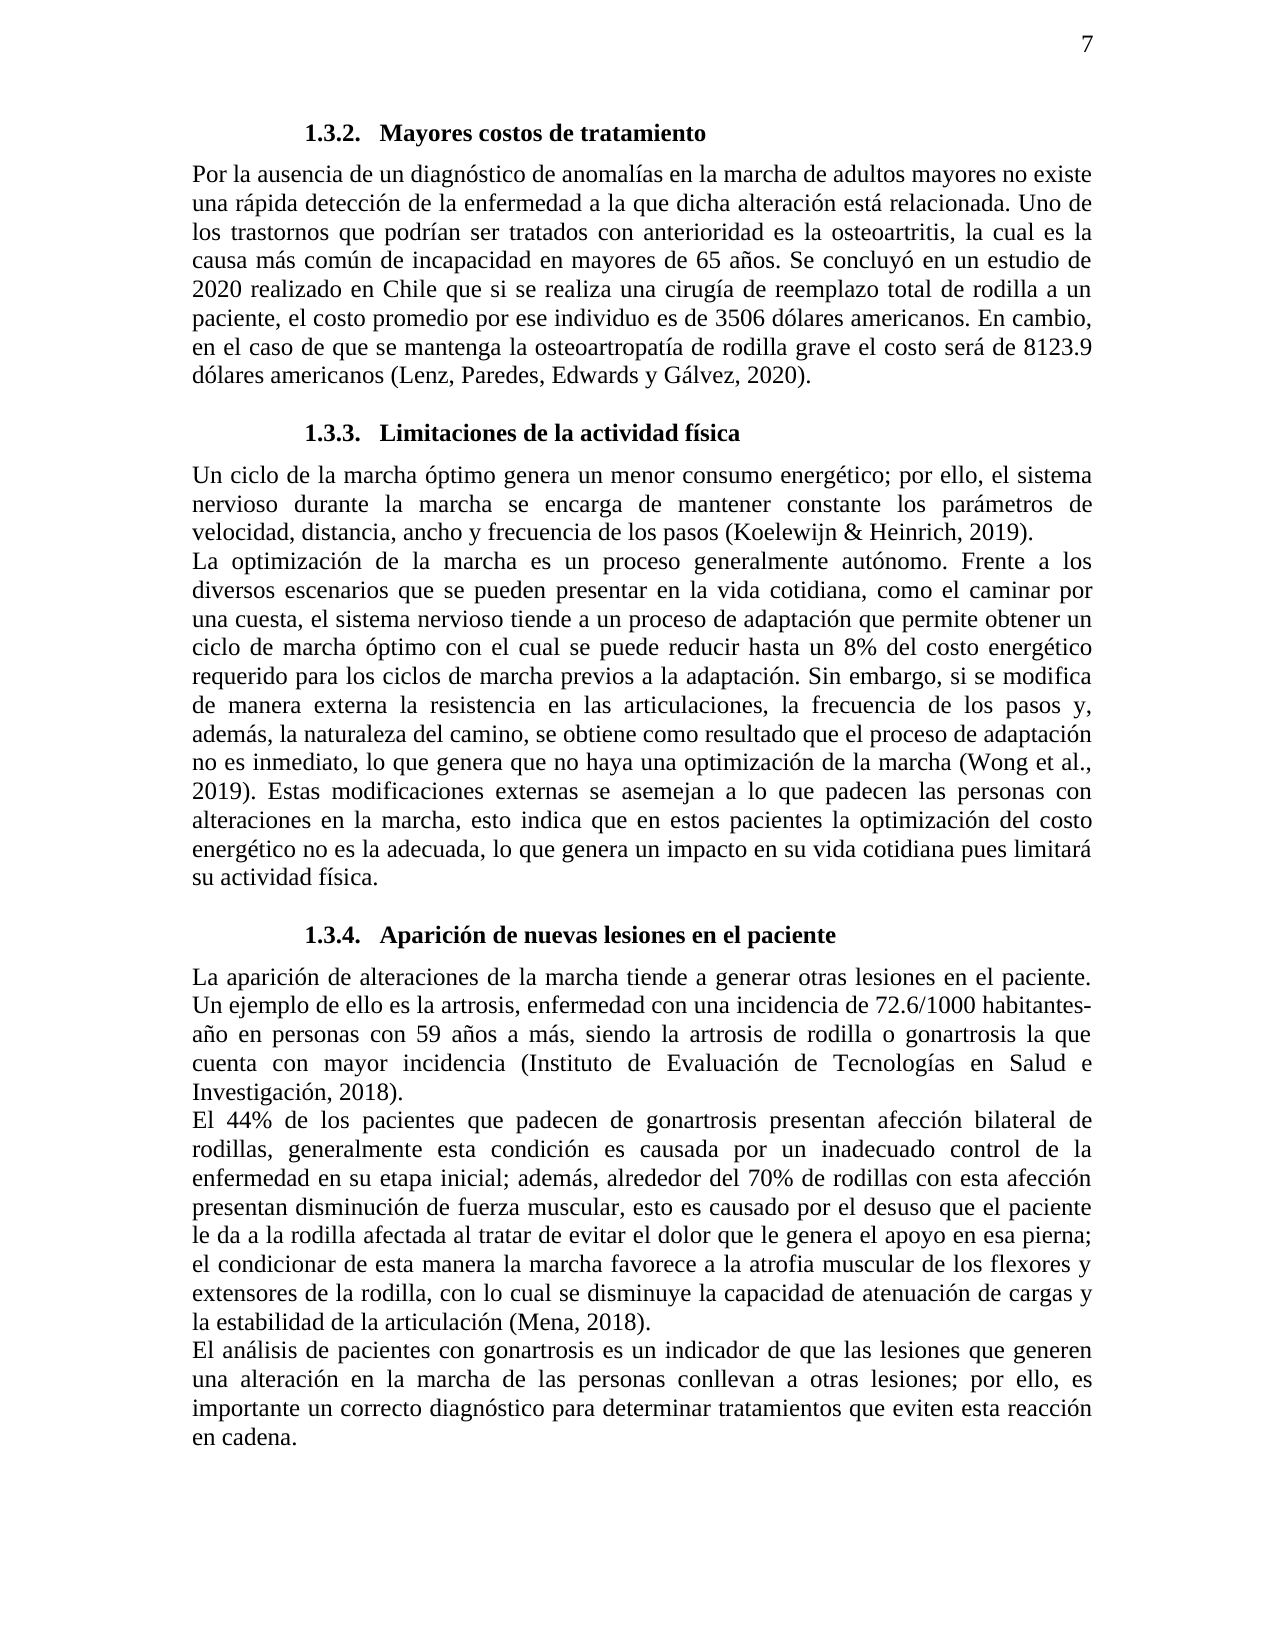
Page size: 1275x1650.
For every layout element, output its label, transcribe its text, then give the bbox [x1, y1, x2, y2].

text Un ciclo de la marcha óptimo genera un menor consumo energético; por ello, el sistema nervioso durante la marcha se encarga de mantener constante los parámetros de velocidad, distancia, ancho y frecuencia de los pasos (Koelewijn & Heinrich, 2019). [192, 460, 1093, 546]
subtitle Limitaciones de la actividad física [304, 418, 1093, 447]
text Por la ausencia de un diagnóstico de anomalías en la marcha de adultos mayores no existe una rápida detección de la enfermedad a la que dicha alteración está relacionada. Uno de los trastornos que podrían ser tratados con anterioridad es la osteoartritis, la cual es la causa más común de incapacidad en mayores de 65 años. Se concluyó en un estudio de 2020 realizado en Chile que si se realiza una cirugía de reemplazo total de rodilla a un paciente, el costo promedio por ese individuo es de 3506 dólares americanos. En cambio, en el caso de que se mantenga la osteoartropatía de rodilla grave el costo será de 8123.9 dólares americanos (Lenz, Paredes, Edwards y Gálvez, 2020). [192, 159, 1093, 389]
text El análisis de pacientes con gonartrosis es un indicador de que las lesiones que generen una alteración en la marcha de las personas conllevan a otras lesiones; por ello, es importante un correcto diagnóstico para determinar tratamientos que eviten esta reacción en cadena. [192, 1335, 1093, 1450]
text La optimización de la marcha es un proceso generalmente autónomo. Frente a los diversos escenarios que se pueden presentar en la vida cotidiana, como el caminar por una cuesta, el sistema nervioso tiende a un proceso de adaptación que permite obtener un ciclo de marcha óptimo con el cual se puede reducir hasta un 8% del costo energético requerido para los ciclos de marcha previos a la adaptación. Sin embargo, si se modifica de manera externa la resistencia en las articulaciones, la frecuencia de los pasos y, además, la naturaleza del camino, se obtiene como resultado que el proceso de adaptación no es inmediato, lo que genera que no haya una optimización de la marcha (Wong et al., 2019). Estas modificaciones externas se asemejan a lo que padecen las personas con alteraciones en la marcha, esto indica que en estos pacientes la optimización del costo energético no es la adecuada, lo que genera un impacto en su vida cotidiana pues limitará su actividad física. [192, 546, 1093, 891]
subtitle Aparición de nuevas lesiones en el paciente [304, 920, 1093, 949]
text El 44% de los pacientes que padecen de gonartrosis presentan afección bilateral de rodillas, generalmente esta condición es causada por un inadecuado control de la enfermedad en su etapa inicial; además, alrededor del 70% de rodillas con esta afección presentan disminución de fuerza muscular, esto es causado por el desuso que el paciente le da a la rodilla afectada al tratar de evitar el dolor que le genera el apoyo en esa pierna; el condicionar de esta manera la marcha favorece a la atrofia muscular de los flexores y extensores de la rodilla, con lo cual se disminuye la capacidad de atenuación de cargas y la estabilidad de la articulación (Mena, 2018). [192, 1105, 1093, 1335]
text La aparición de alteraciones de la marcha tiende a generar otras lesiones en el paciente. Un ejemplo de ello es la artrosis, enfermedad con una incidencia de 72.6/1000 habitantes-año en personas con 59 años a más, siendo la artrosis de rodilla o gonartrosis la que cuenta con mayor incidencia (Instituto de Evaluación de Tecnologías en Salud e Investigación, 2018). [192, 962, 1093, 1105]
subtitle Mayores costos de tratamiento [304, 118, 1093, 147]
